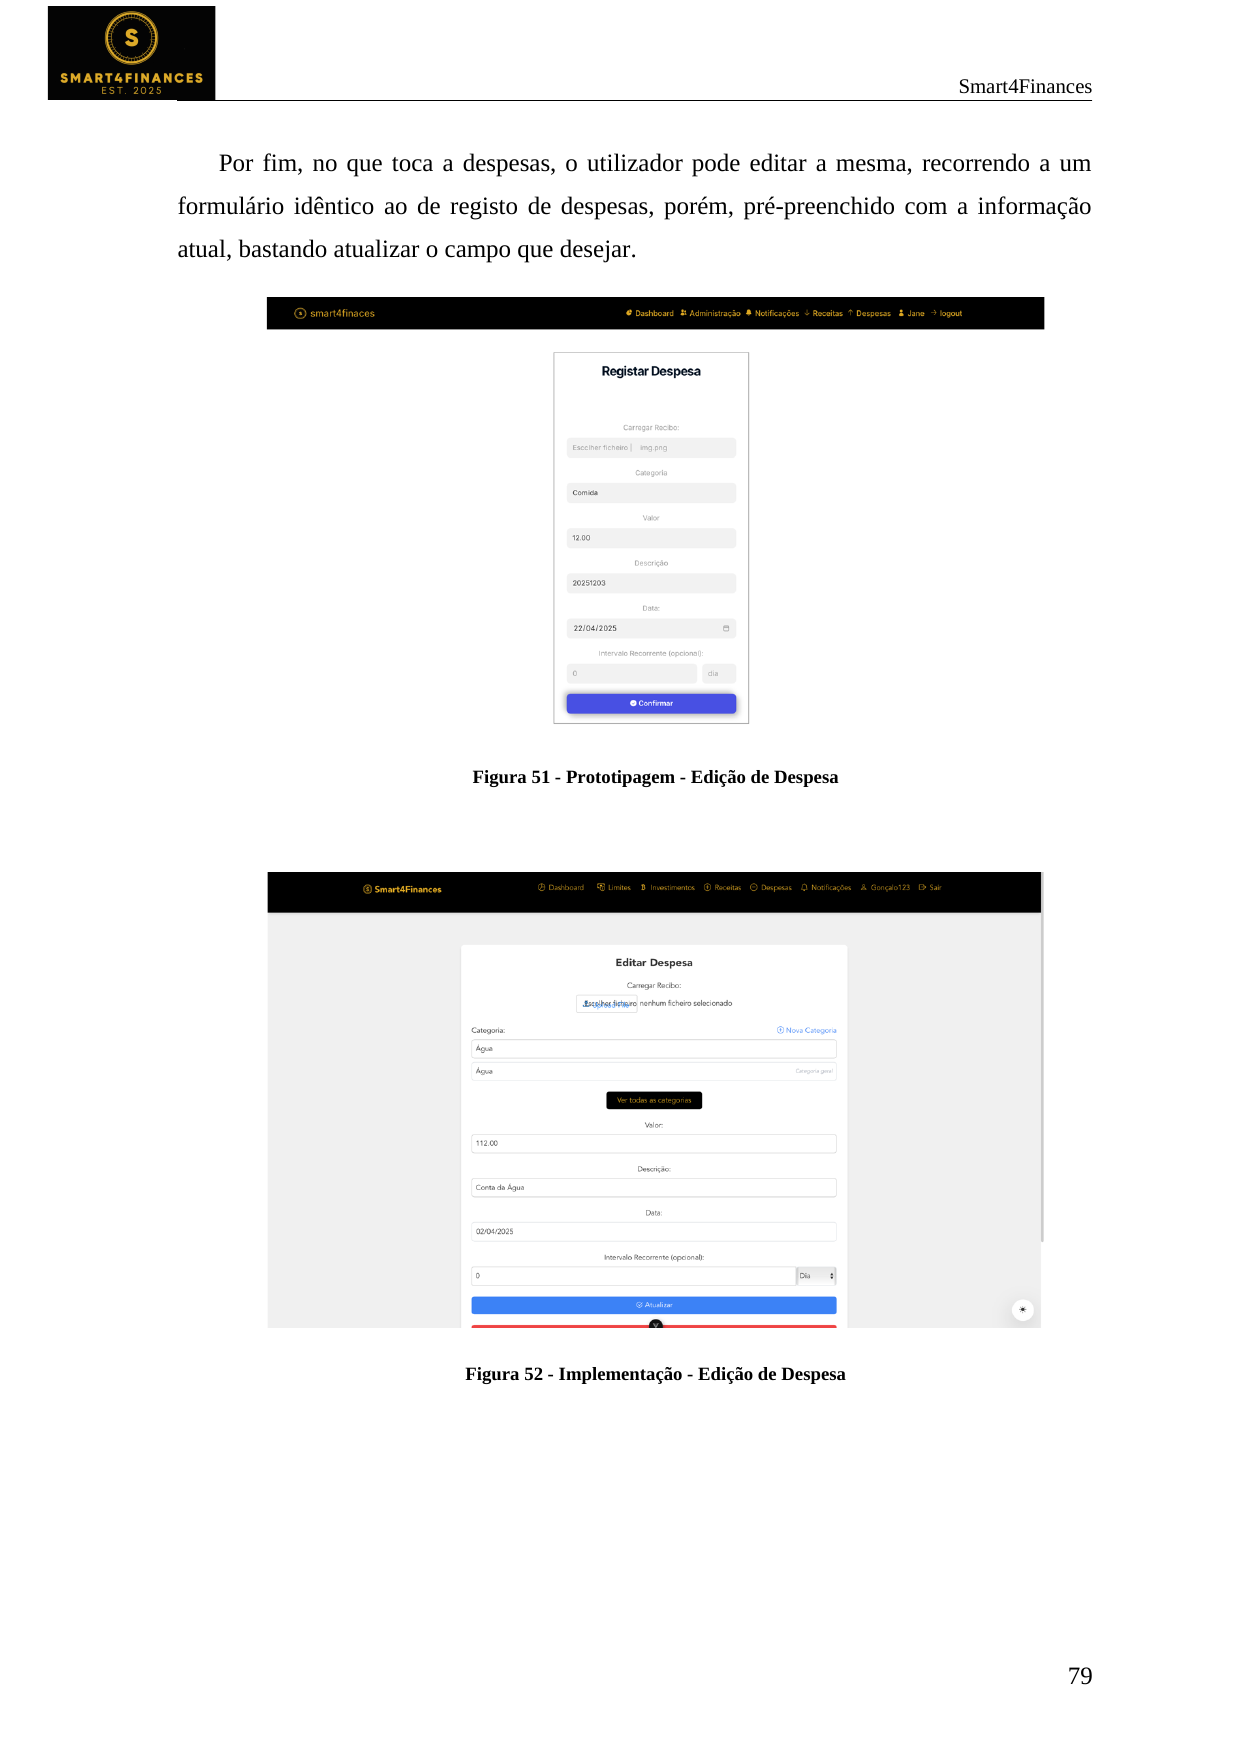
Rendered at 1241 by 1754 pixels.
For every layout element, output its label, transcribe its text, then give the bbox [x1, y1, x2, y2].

picture [267, 872, 1044, 1328]
picture [266, 297, 1045, 731]
text Por fim, no que toca a despesas, o utilizador pode editar a mesma, recorrendo a um formulário idêntico ao de registo de despesas, porém, pré-preenchido com a informação atual, bastando atualizar o campo que desejar. [177, 148, 1092, 263]
picture [47, 6, 216, 100]
